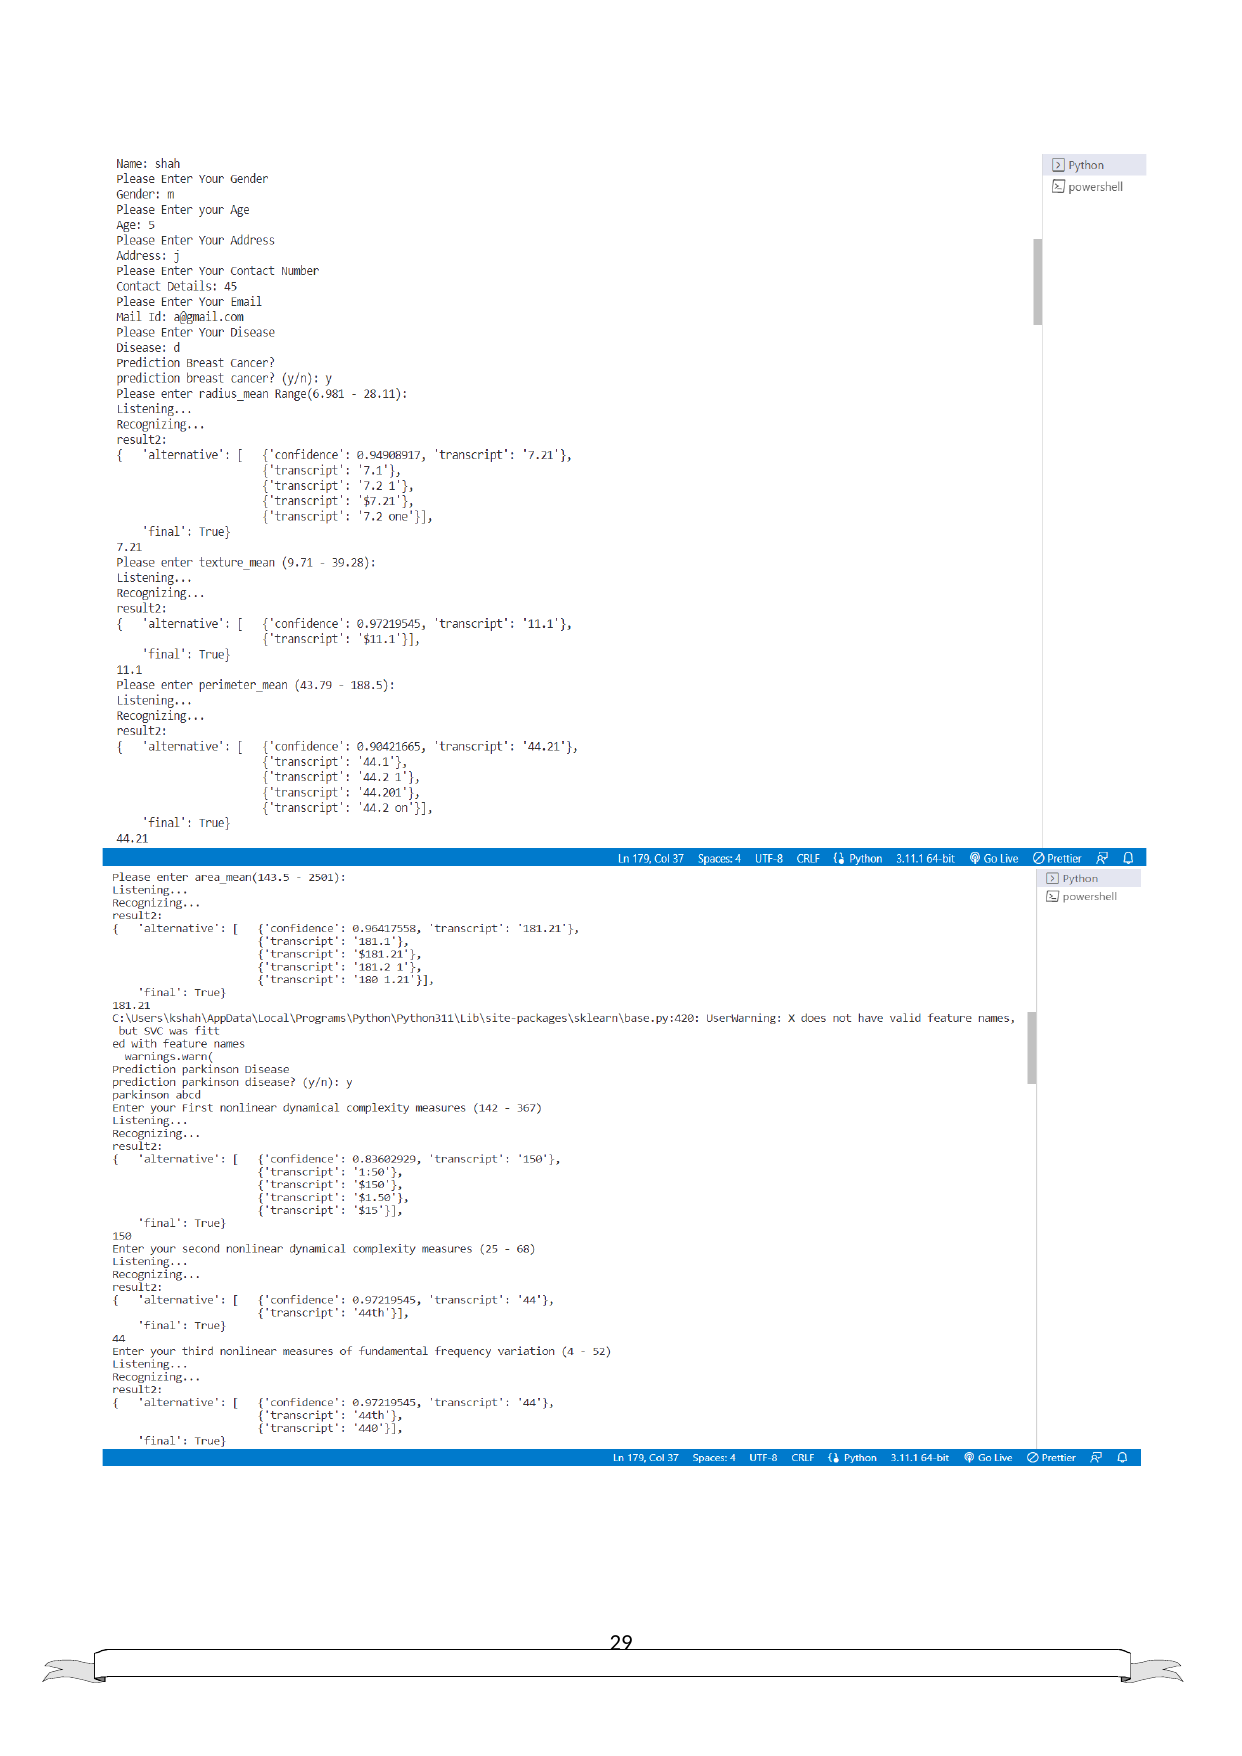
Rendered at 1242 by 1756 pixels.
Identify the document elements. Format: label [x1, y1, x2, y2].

picture [102, 868, 1141, 1466]
picture [1118, 1649, 1131, 1682]
picture [94, 1649, 108, 1682]
picture [102, 150, 1147, 866]
